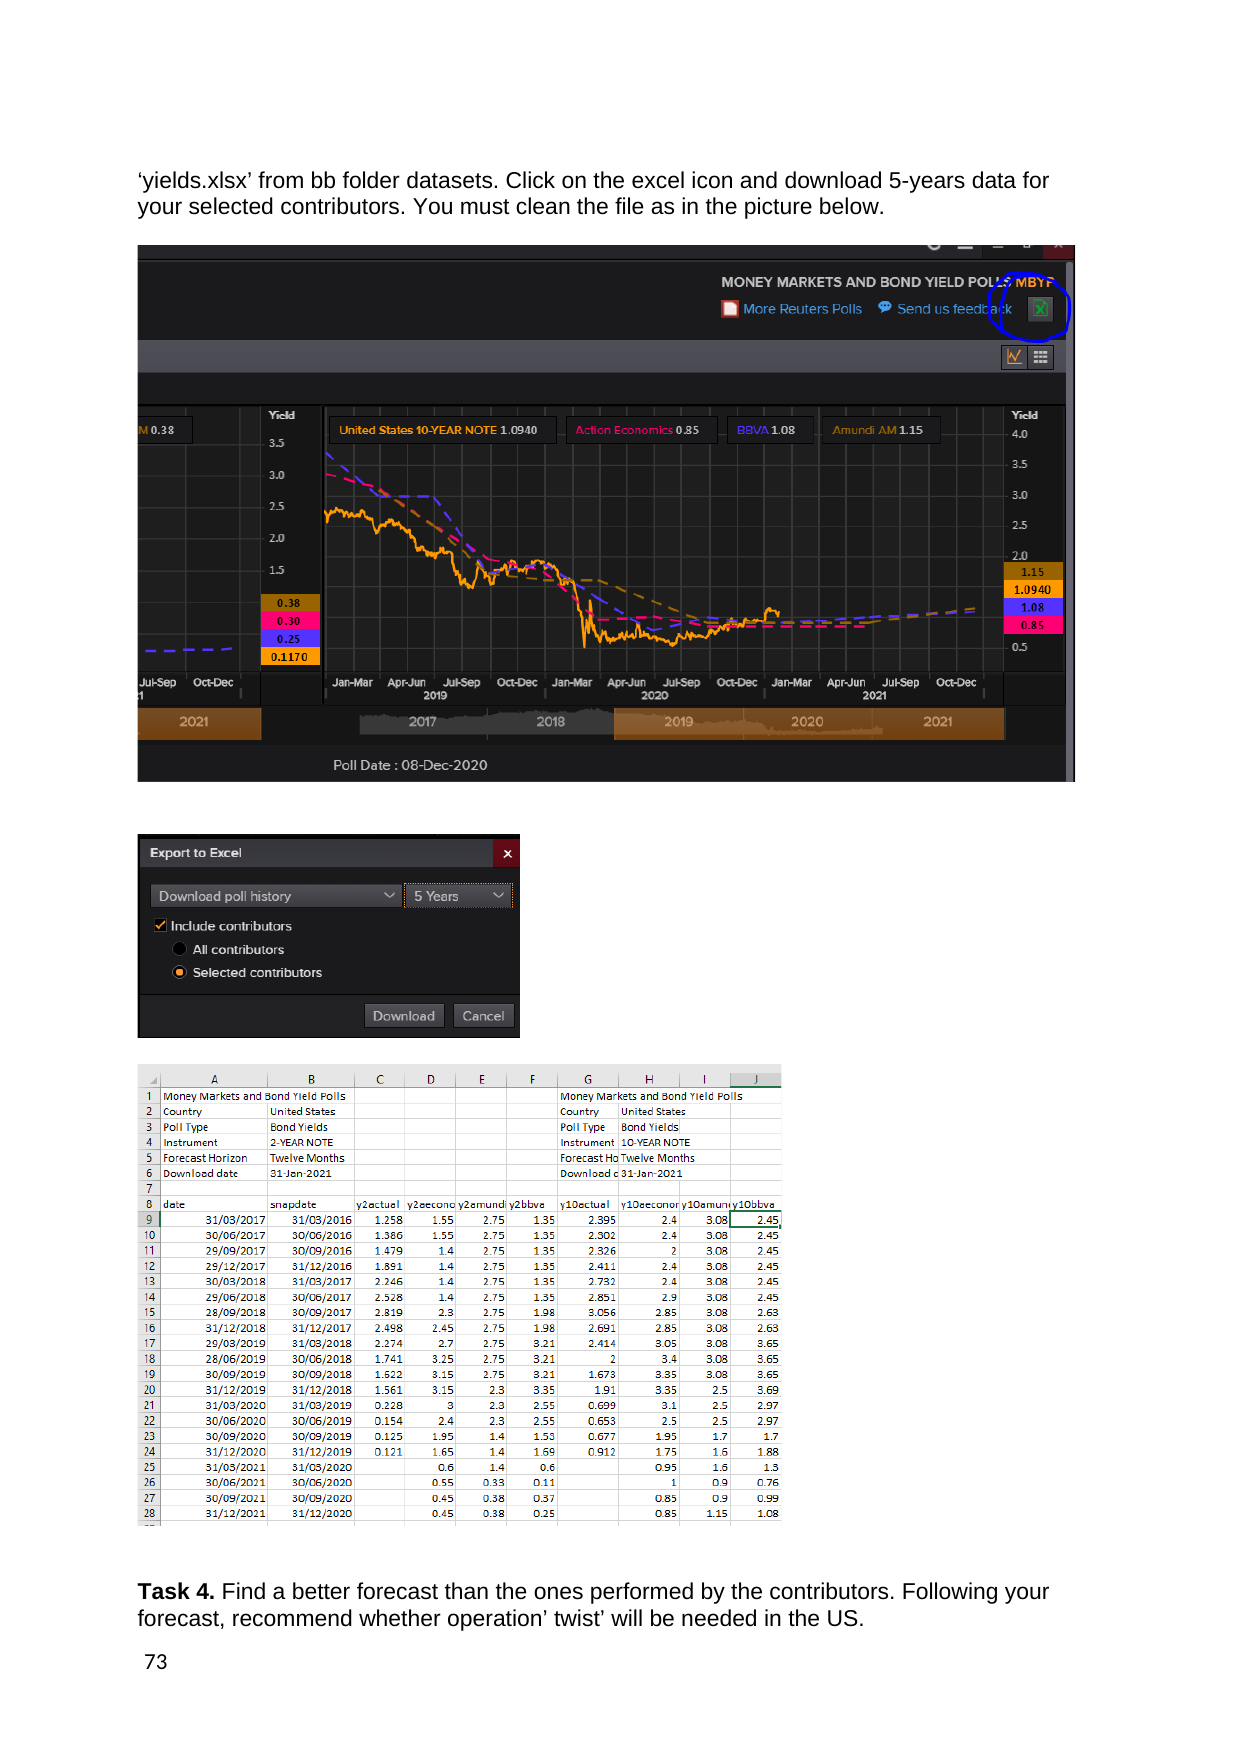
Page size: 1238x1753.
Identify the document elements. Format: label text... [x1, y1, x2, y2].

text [137, 167, 1098, 219]
picture [137, 1064, 782, 1526]
picture [137, 834, 520, 1038]
text Task 4. Find a better forecast than the ones performed by the contributors. Following your forecast, recommend whether operation’ twist’ will be needed in the US. [137, 1578, 1098, 1631]
picture [137, 245, 1075, 782]
